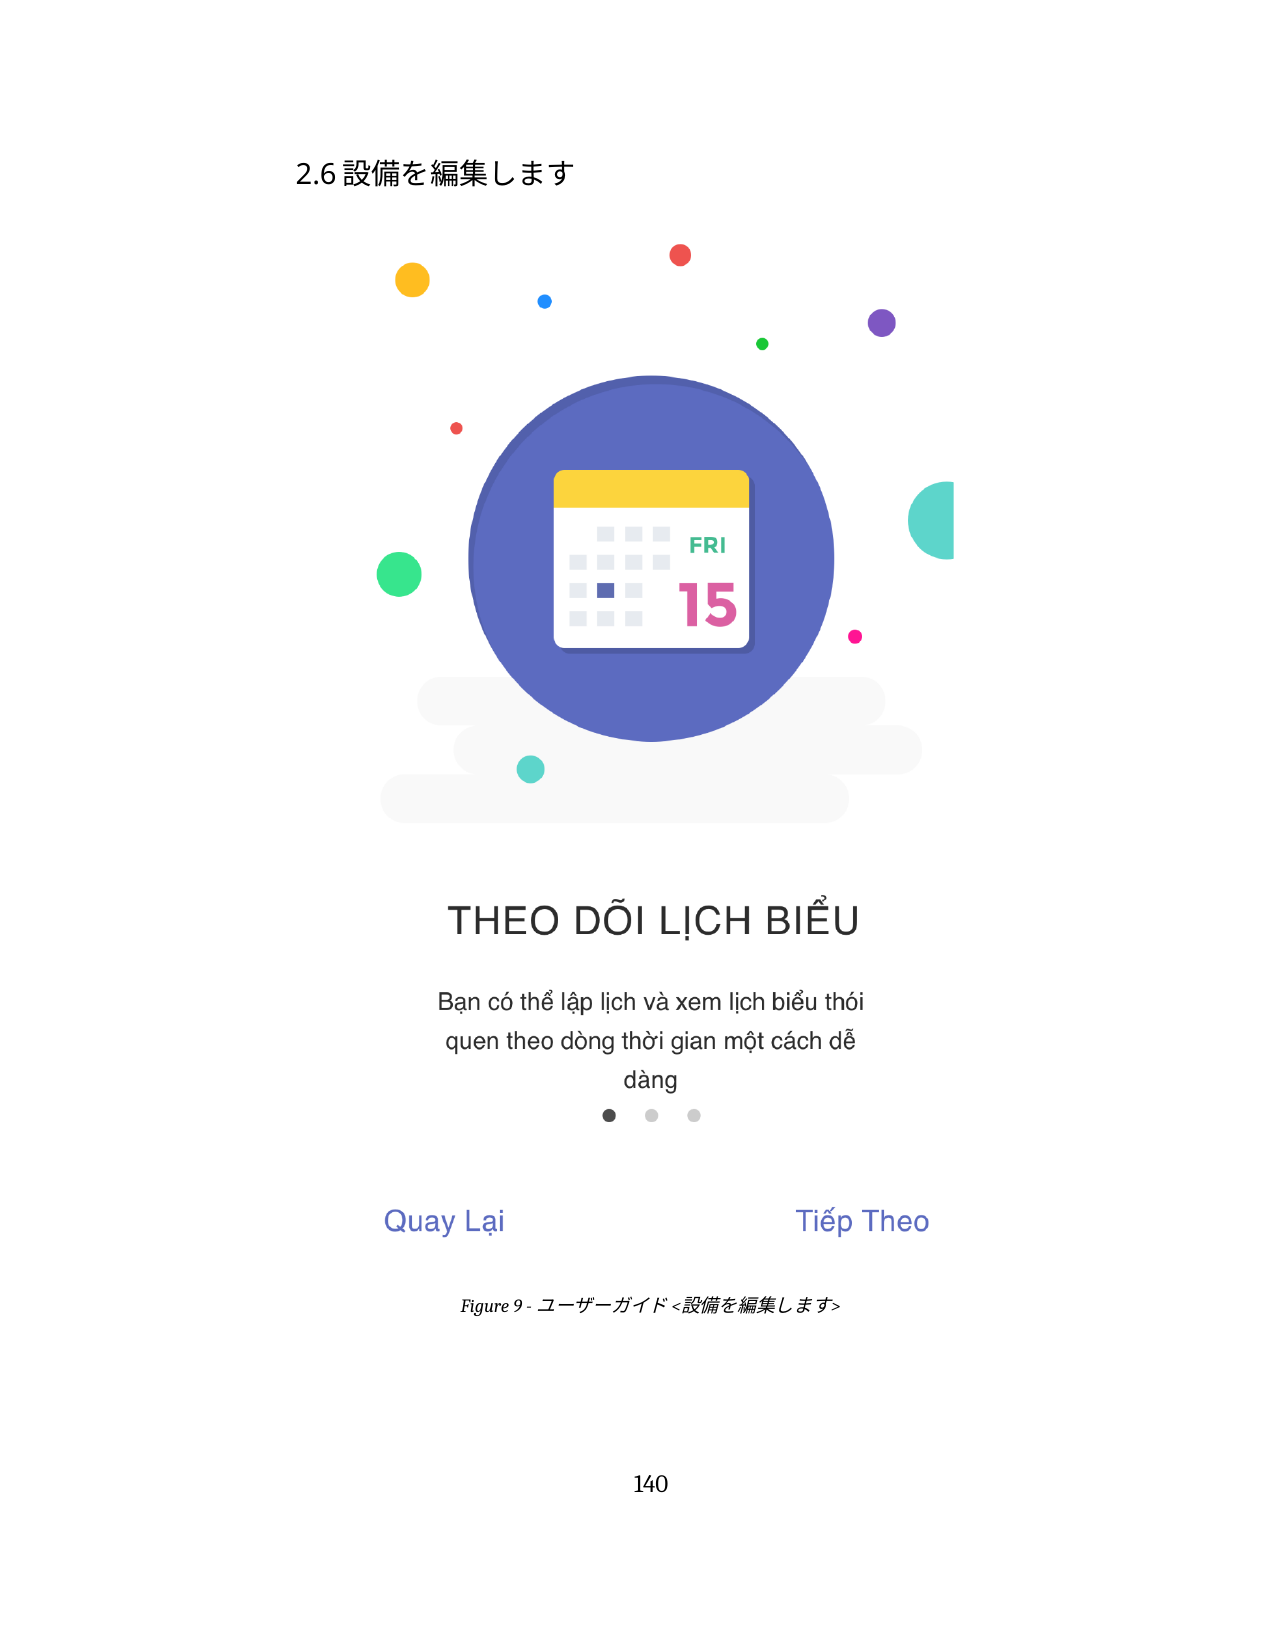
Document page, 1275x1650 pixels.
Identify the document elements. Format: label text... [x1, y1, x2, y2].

subtitle 2.6設備を編集します [295, 151, 1125, 193]
picture [348, 195, 954, 1272]
